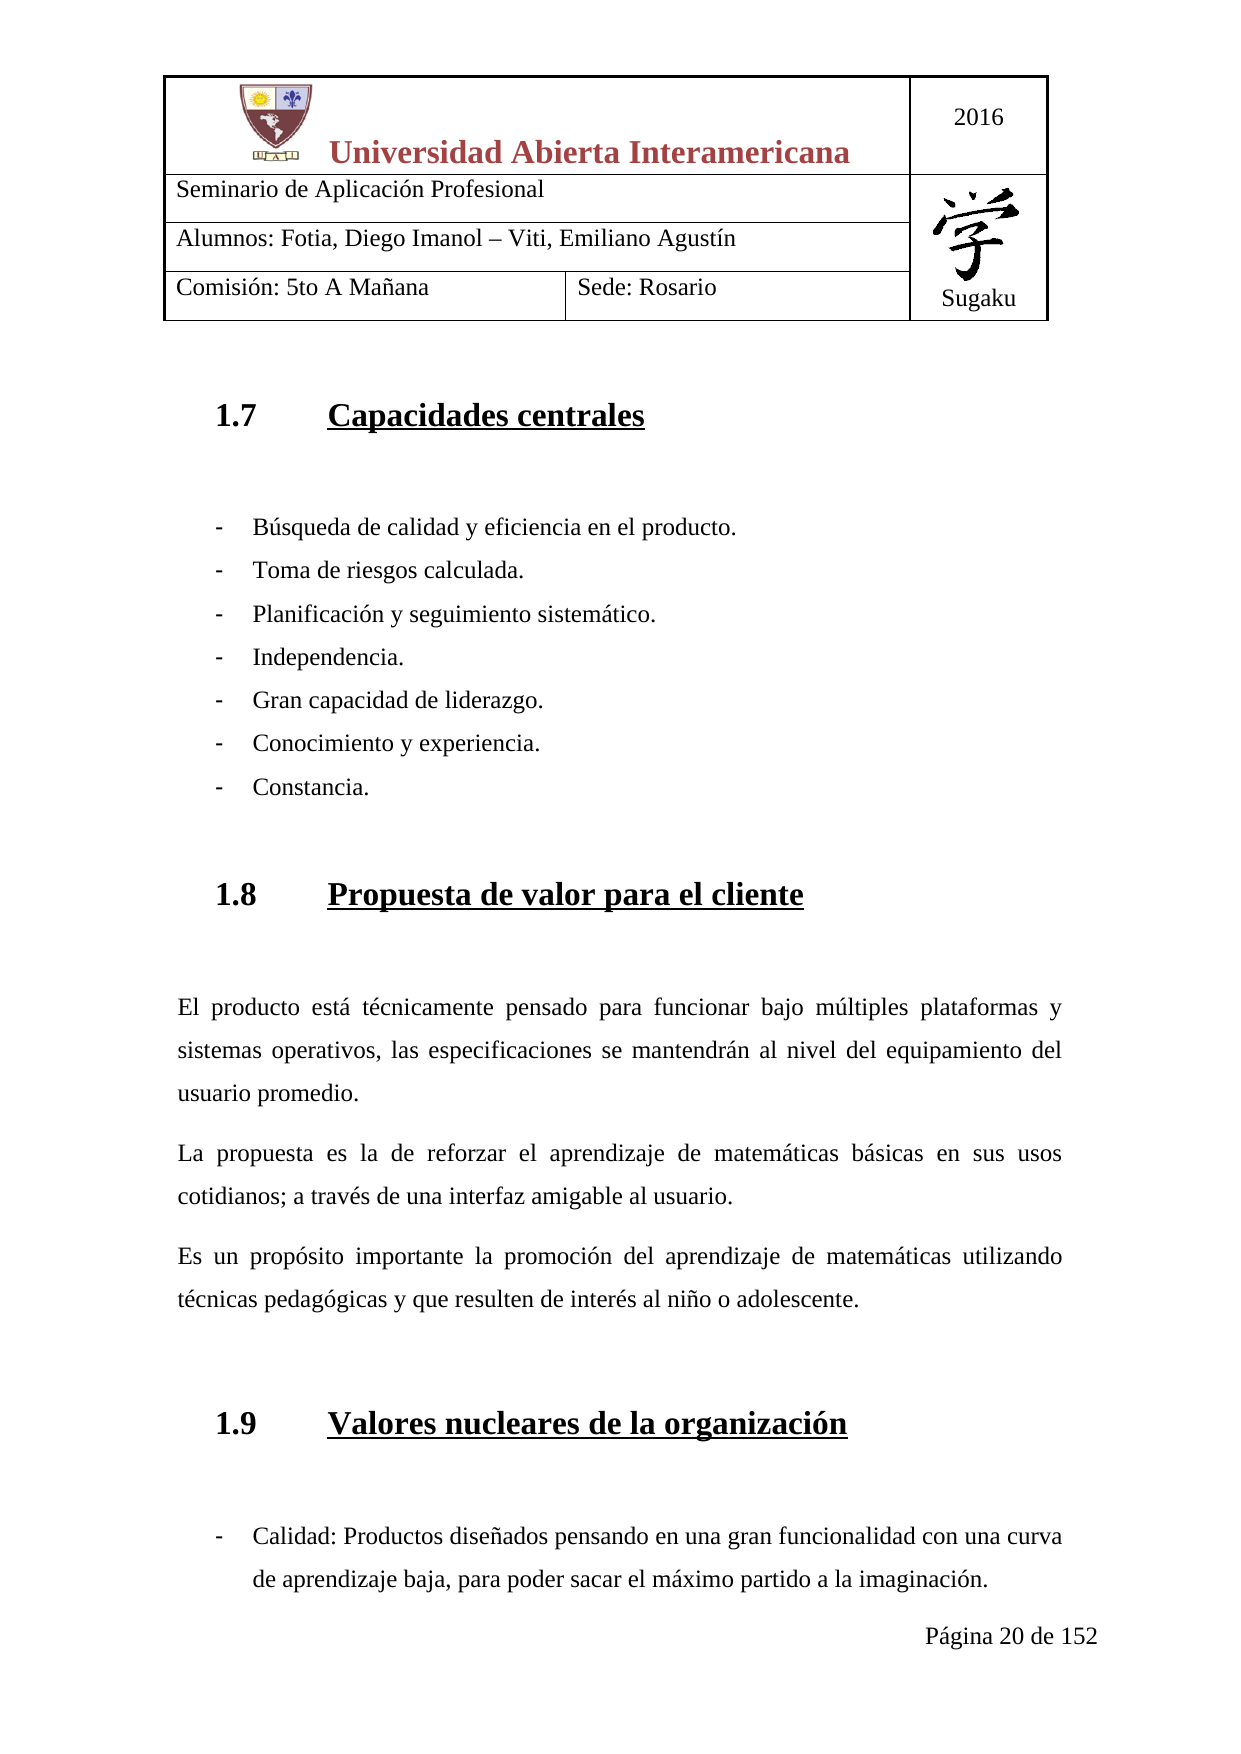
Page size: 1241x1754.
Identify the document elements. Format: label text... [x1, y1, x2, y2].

list Calidad: Productos diseñados pensando en una gran funcionalidad con una curva de aprendizaje baja, para poder sacar el máximo partido a la imaginación. [215, 1521, 1063, 1593]
subtitle Valores nucleares de la organización [215, 1403, 1063, 1442]
list Conocimiento y experiencia. [215, 728, 1063, 757]
list Independencia. [215, 642, 1063, 671]
text El producto está técnicamente pensado para funcionar bajo múltiples plataformas y sistemas operativos, las especificaciones se mantendrán al nivel del equipamiento del usuario promedio. [177, 992, 1063, 1107]
subtitle Propuesta de valor para el cliente [215, 874, 1063, 913]
list Búsqueda de calidad y eficiencia en el producto. [215, 512, 1063, 541]
list Planificación y seguimiento sistemático. [215, 599, 1063, 627]
text Es un propósito importante la promoción del aprendizaje de matemáticas utilizando técnicas pedagógicas y que resulten de interés al niño o adolescente. [177, 1241, 1063, 1313]
list Toma de riesgos calculada. [215, 555, 1063, 584]
subtitle Capacidades centrales [215, 395, 1063, 433]
picture [927, 181, 1030, 284]
text La propuesta es la de reforzar el aprendizaje de matemáticas básicas en sus usos cotidianos; a través de una interfaz amigable al usuario. [177, 1138, 1063, 1210]
picture [223, 78, 329, 164]
list Constancia. [215, 772, 1063, 800]
list Gran capacidad de liderazgo. [215, 685, 1063, 714]
